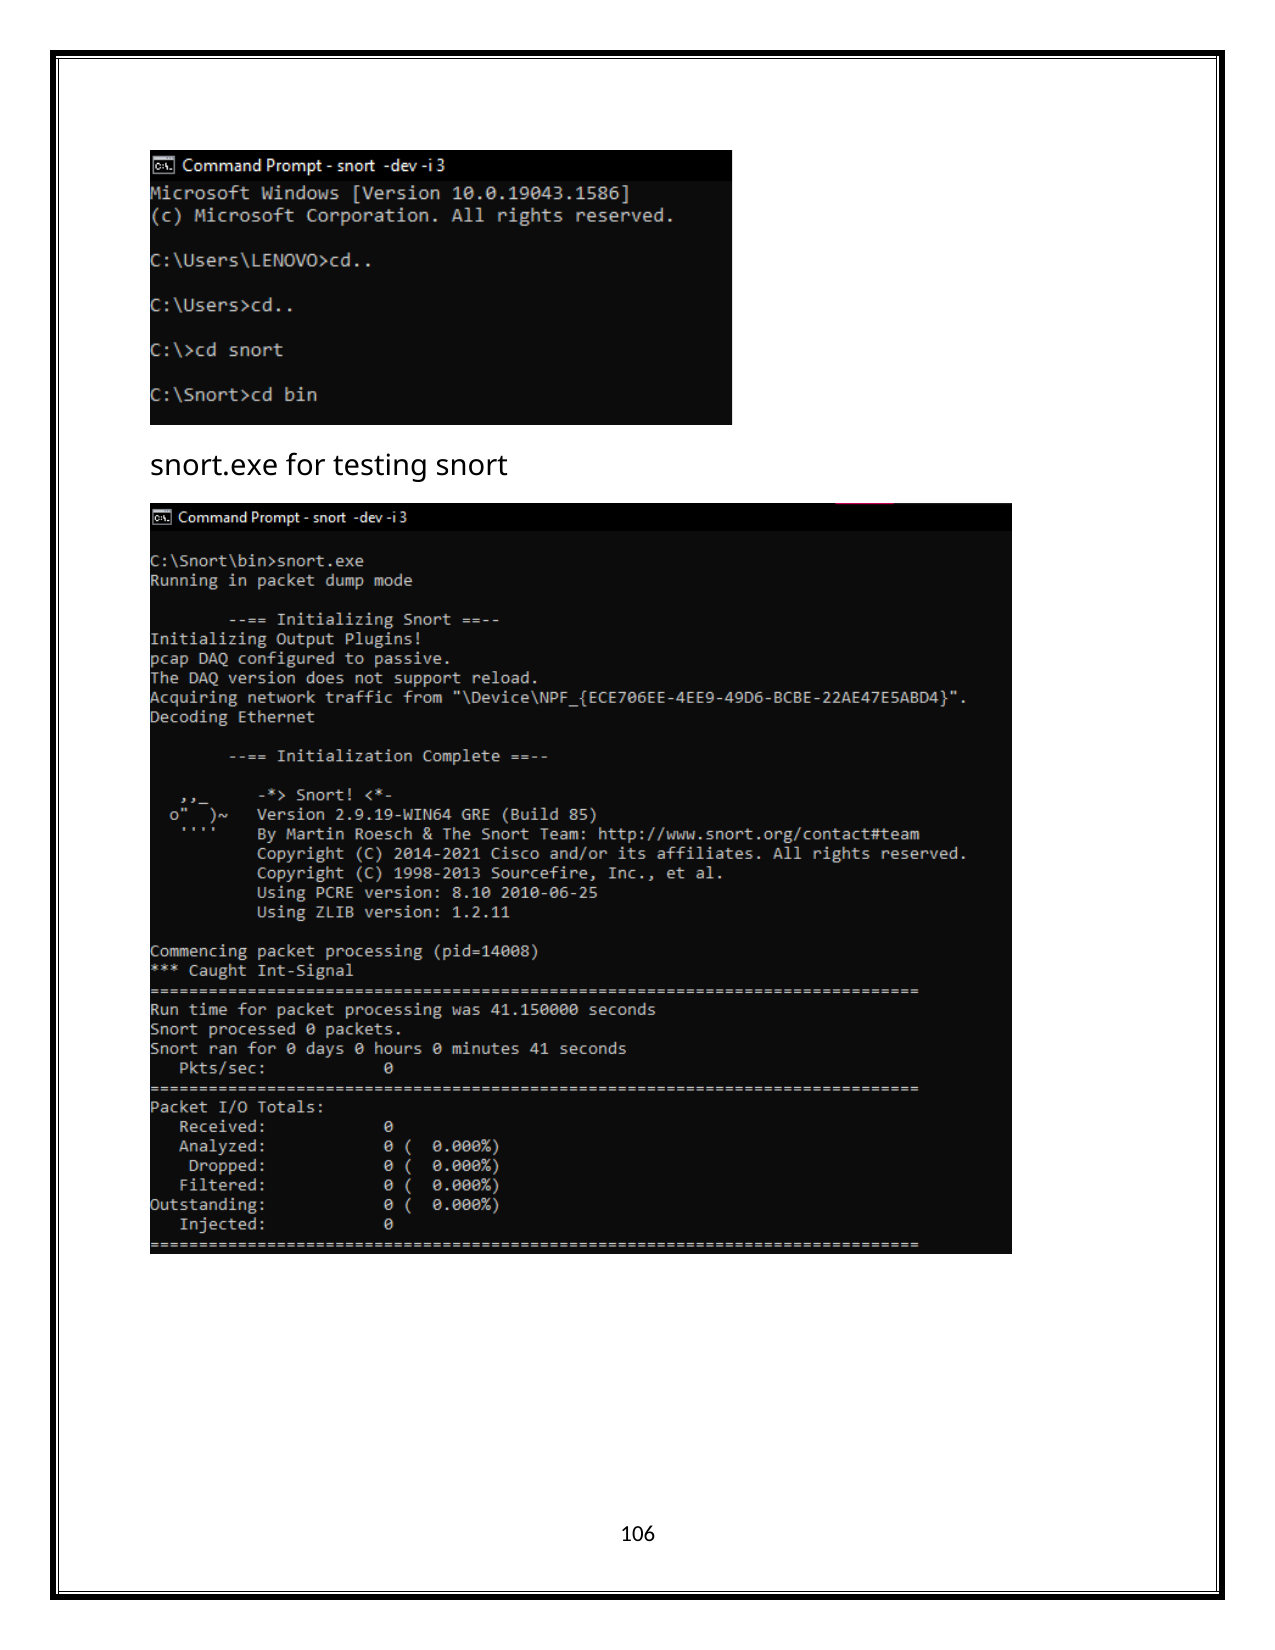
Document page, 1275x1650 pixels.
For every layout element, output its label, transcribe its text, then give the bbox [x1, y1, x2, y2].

picture [150, 150, 733, 425]
picture [150, 503, 1012, 1254]
text snort.exe for testing snort [150, 444, 1125, 483]
